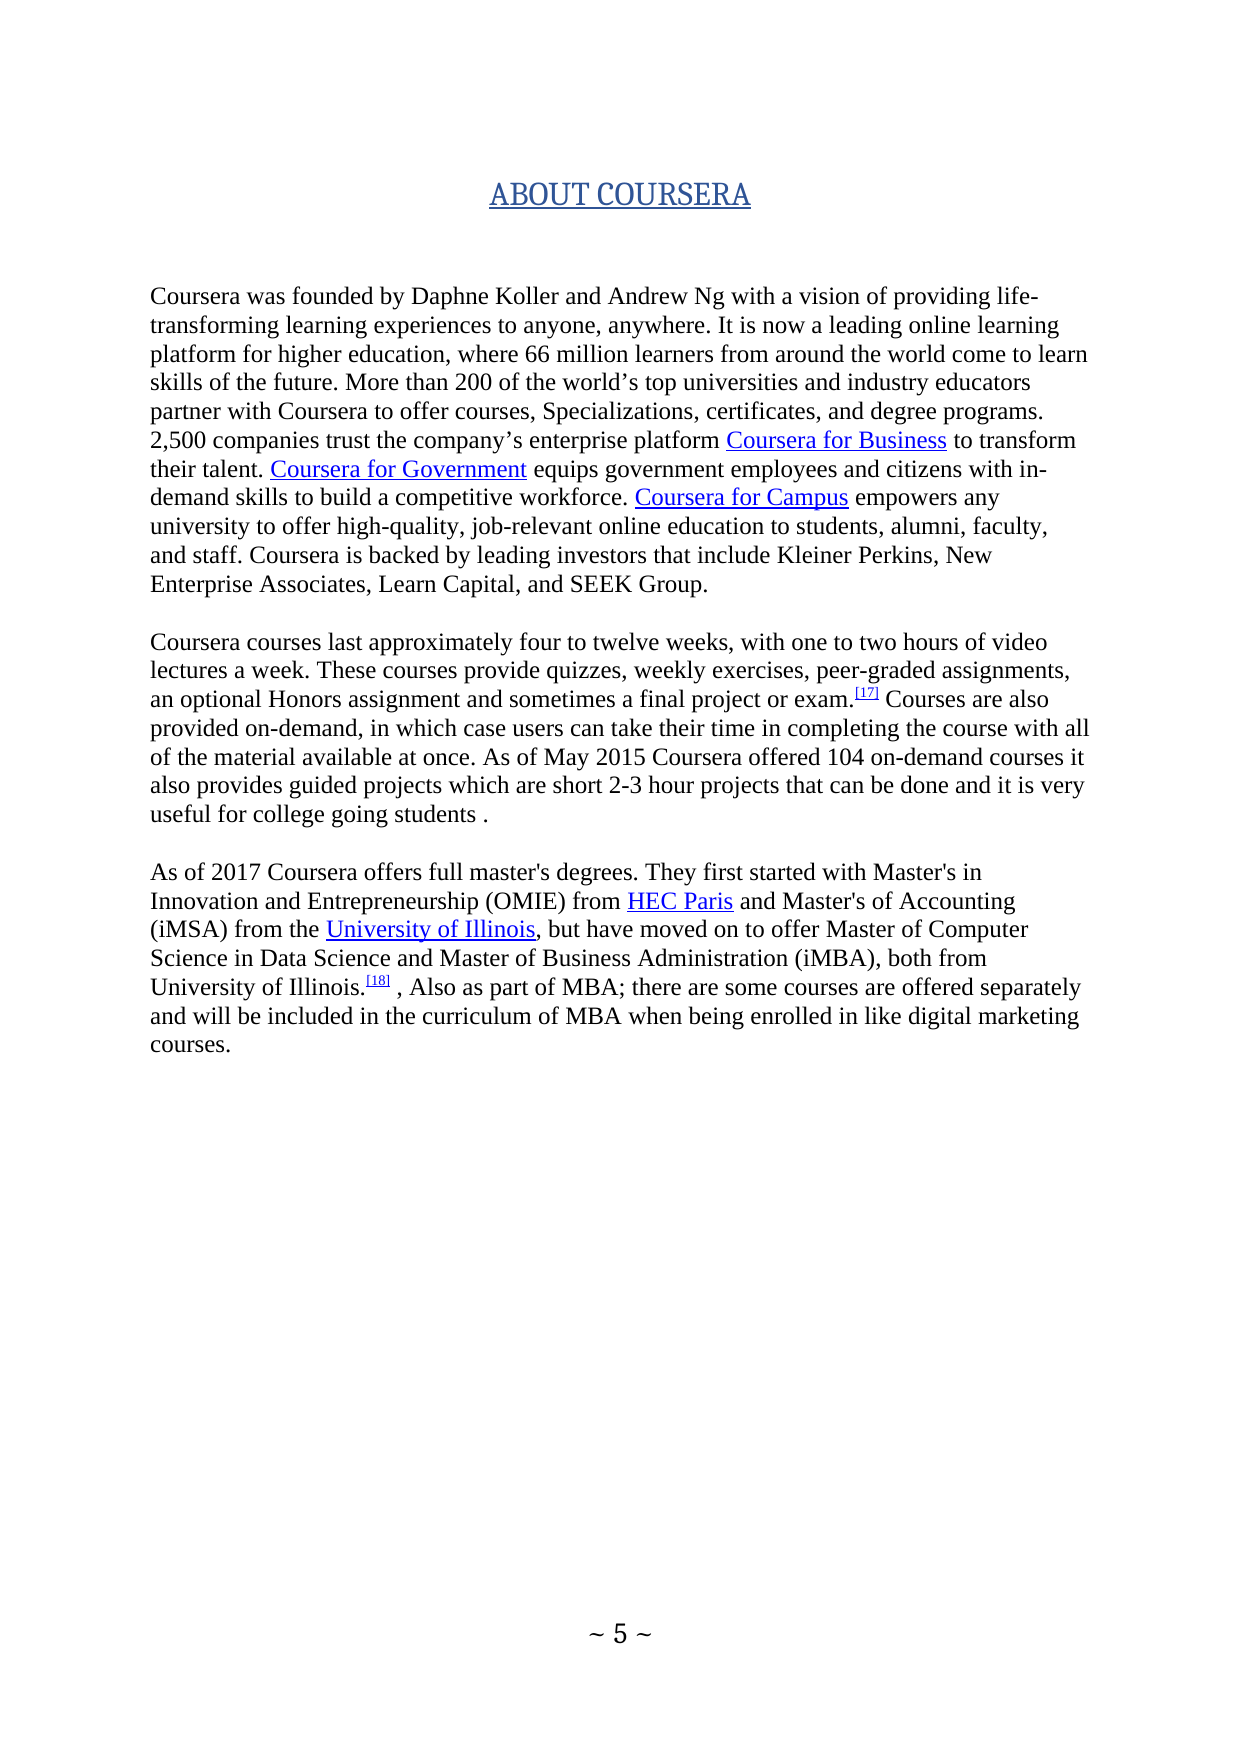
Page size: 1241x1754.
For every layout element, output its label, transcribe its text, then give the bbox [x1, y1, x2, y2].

subtitle ABOUT COURSERA [150, 175, 1090, 213]
text Coursera courses last approximately four to twelve weeks, with one to two hours of video lectures a week. These courses provide quizzes, weekly exercises, peer-graded assignments, an optional Honors assignment and sometimes a final project or exam.[17] Courses are also provided on-demand, in which case users can take their time in completing the course with all of the material available at once. As of May 2015 Coursera offered 104 on-demand courses it also provides guided projects which are short 2-3 hour projects that can be done and it is very useful for college going students . [150, 627, 1090, 828]
text Coursera was founded by Daphne Koller and Andrew Ng with a vision of providing life-transforming learning experiences to anyone, anywhere. It is now a leading online learning platform for higher education, where 66 million learners from around the world come to learn skills of the future. More than 200 of the world’s top universities and industry educators partner with Coursera to offer courses, Specializations, certificates, and degree programs. 2,500 companies trust the company’s enterprise platform Coursera for Business to transform their talent. Coursera for Government equips government employees and citizens with in-demand skills to build a competitive workforce. Coursera for Campus empowers any university to offer high-quality, job-relevant online education to students, alumni, faculty, and staff. Coursera is backed by leading investors that include Kleiner Perkins, New Enterprise Associates, Learn Capital, and SEEK Group. [150, 281, 1090, 597]
text As of 2017 Coursera offers full master's degrees. They first started with Master's in Innovation and Entrepreneurship (OMIE) from HEC Paris and Master's of Accounting (iMSA) from the University of Illinois, but have moved on to offer Master of Computer Science in Data Science and Master of Business Administration (iMBA), both from University of Illinois.[18] , Also as part of MBA; there are some courses are offered separately and will be included in the curriculum of MBA when being enrolled in like digital marketing courses. [150, 857, 1090, 1058]
